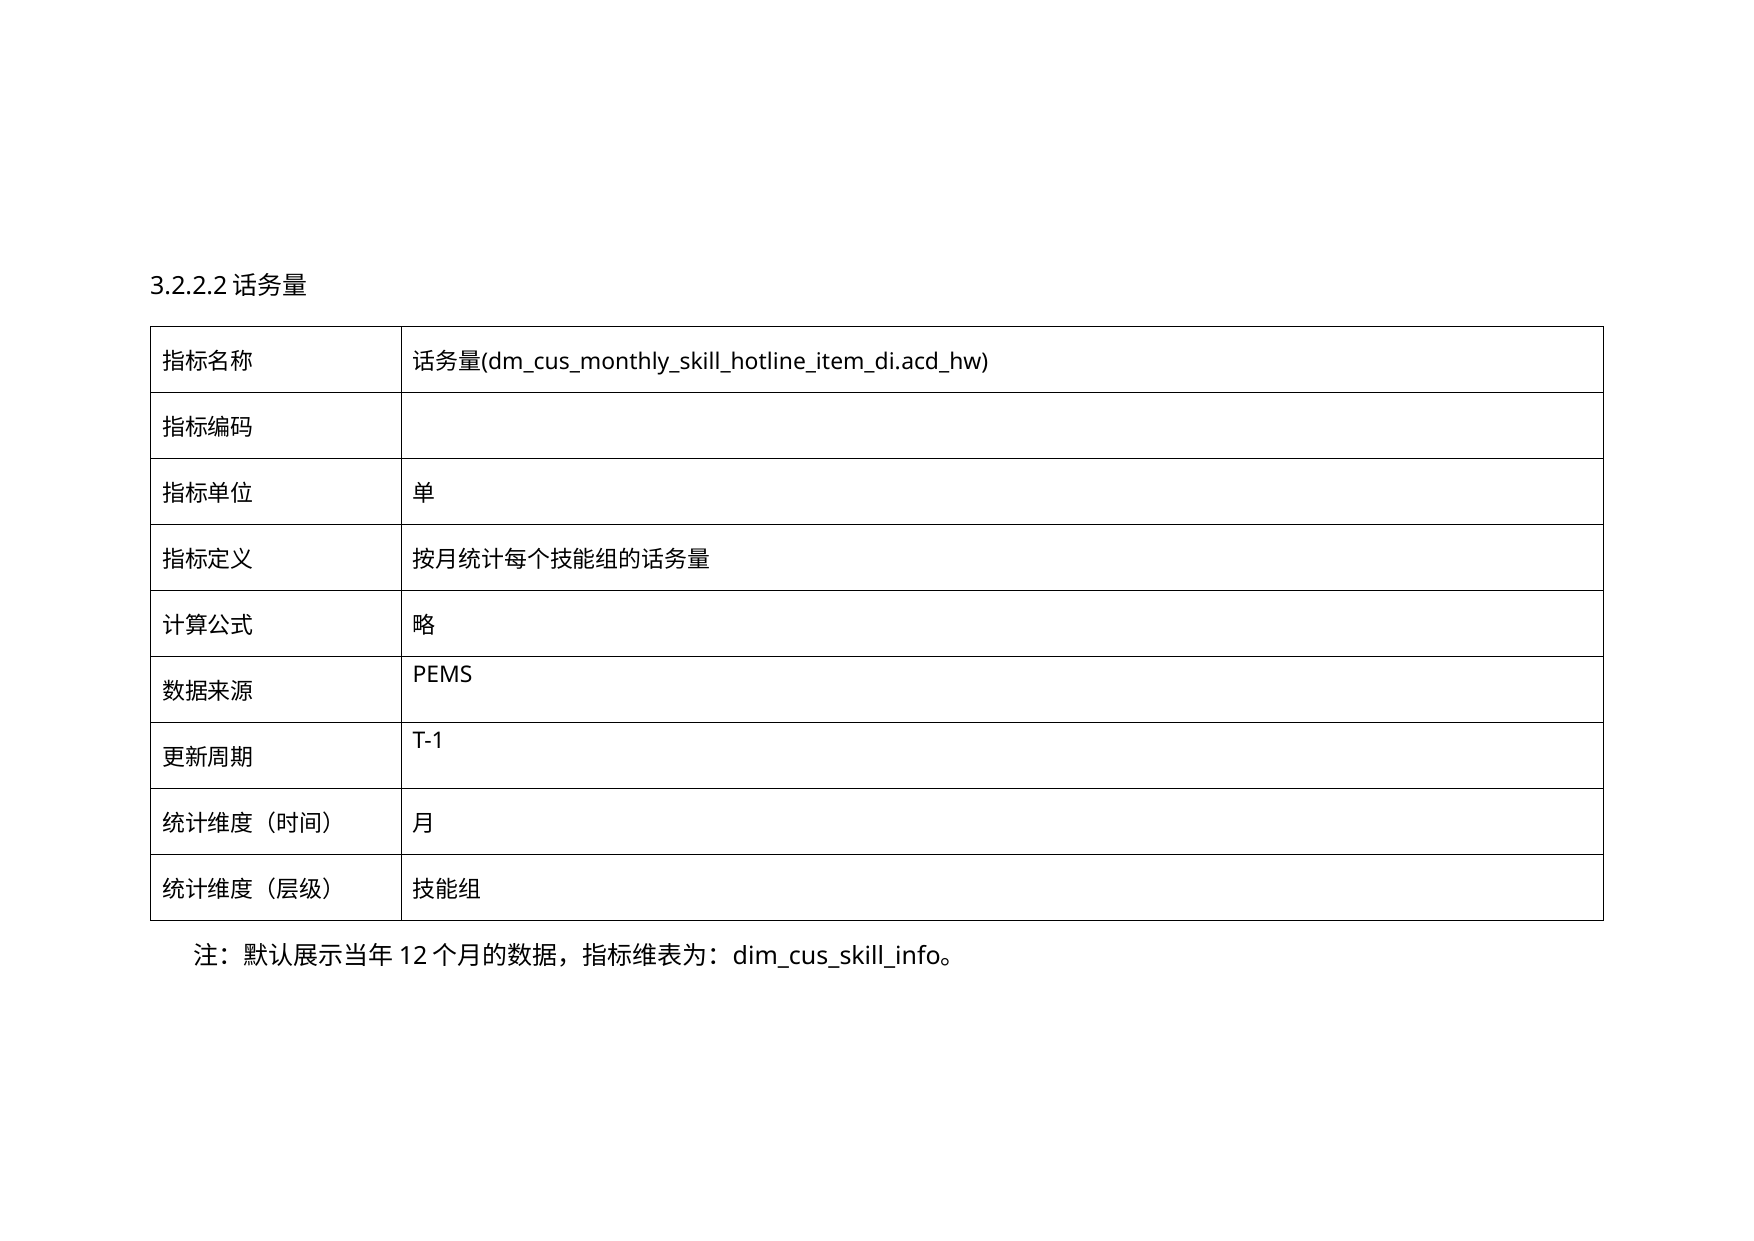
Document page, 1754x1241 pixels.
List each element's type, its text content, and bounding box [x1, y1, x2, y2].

text 注：默认展示当年12个月的数据，指标维表为：dim_cus_skill_info。 [150, 921, 1604, 986]
table_cell 统计维度（层级） [151, 855, 401, 920]
table_cell 略 [402, 591, 1603, 656]
table_cell 指标编码 [151, 393, 401, 458]
table_cell T-1 [402, 723, 1603, 788]
table_cell 按月统计每个技能组的话务量 [402, 525, 1603, 590]
table_cell 计算公式 [151, 591, 401, 656]
table_cell PEMS [402, 657, 1603, 722]
table_header 话务量(dm_cus_monthly_skill_hotline_item_di.acd_hw) [402, 327, 1603, 392]
table_cell 统计维度（时间） [151, 789, 401, 854]
table_cell 指标单位 [151, 459, 401, 524]
table_cell 技能组 [402, 855, 1603, 920]
table_cell [402, 393, 1603, 458]
table_cell 月 [402, 789, 1603, 854]
table_cell 更新周期 [151, 723, 401, 788]
table_cell 单 [402, 459, 1603, 524]
table_cell 指标定义 [151, 525, 401, 590]
table_cell 数据来源 [151, 657, 401, 722]
subtitle 3.2.2.2话务量 [150, 251, 1604, 316]
table_header 指标名称 [151, 327, 401, 392]
